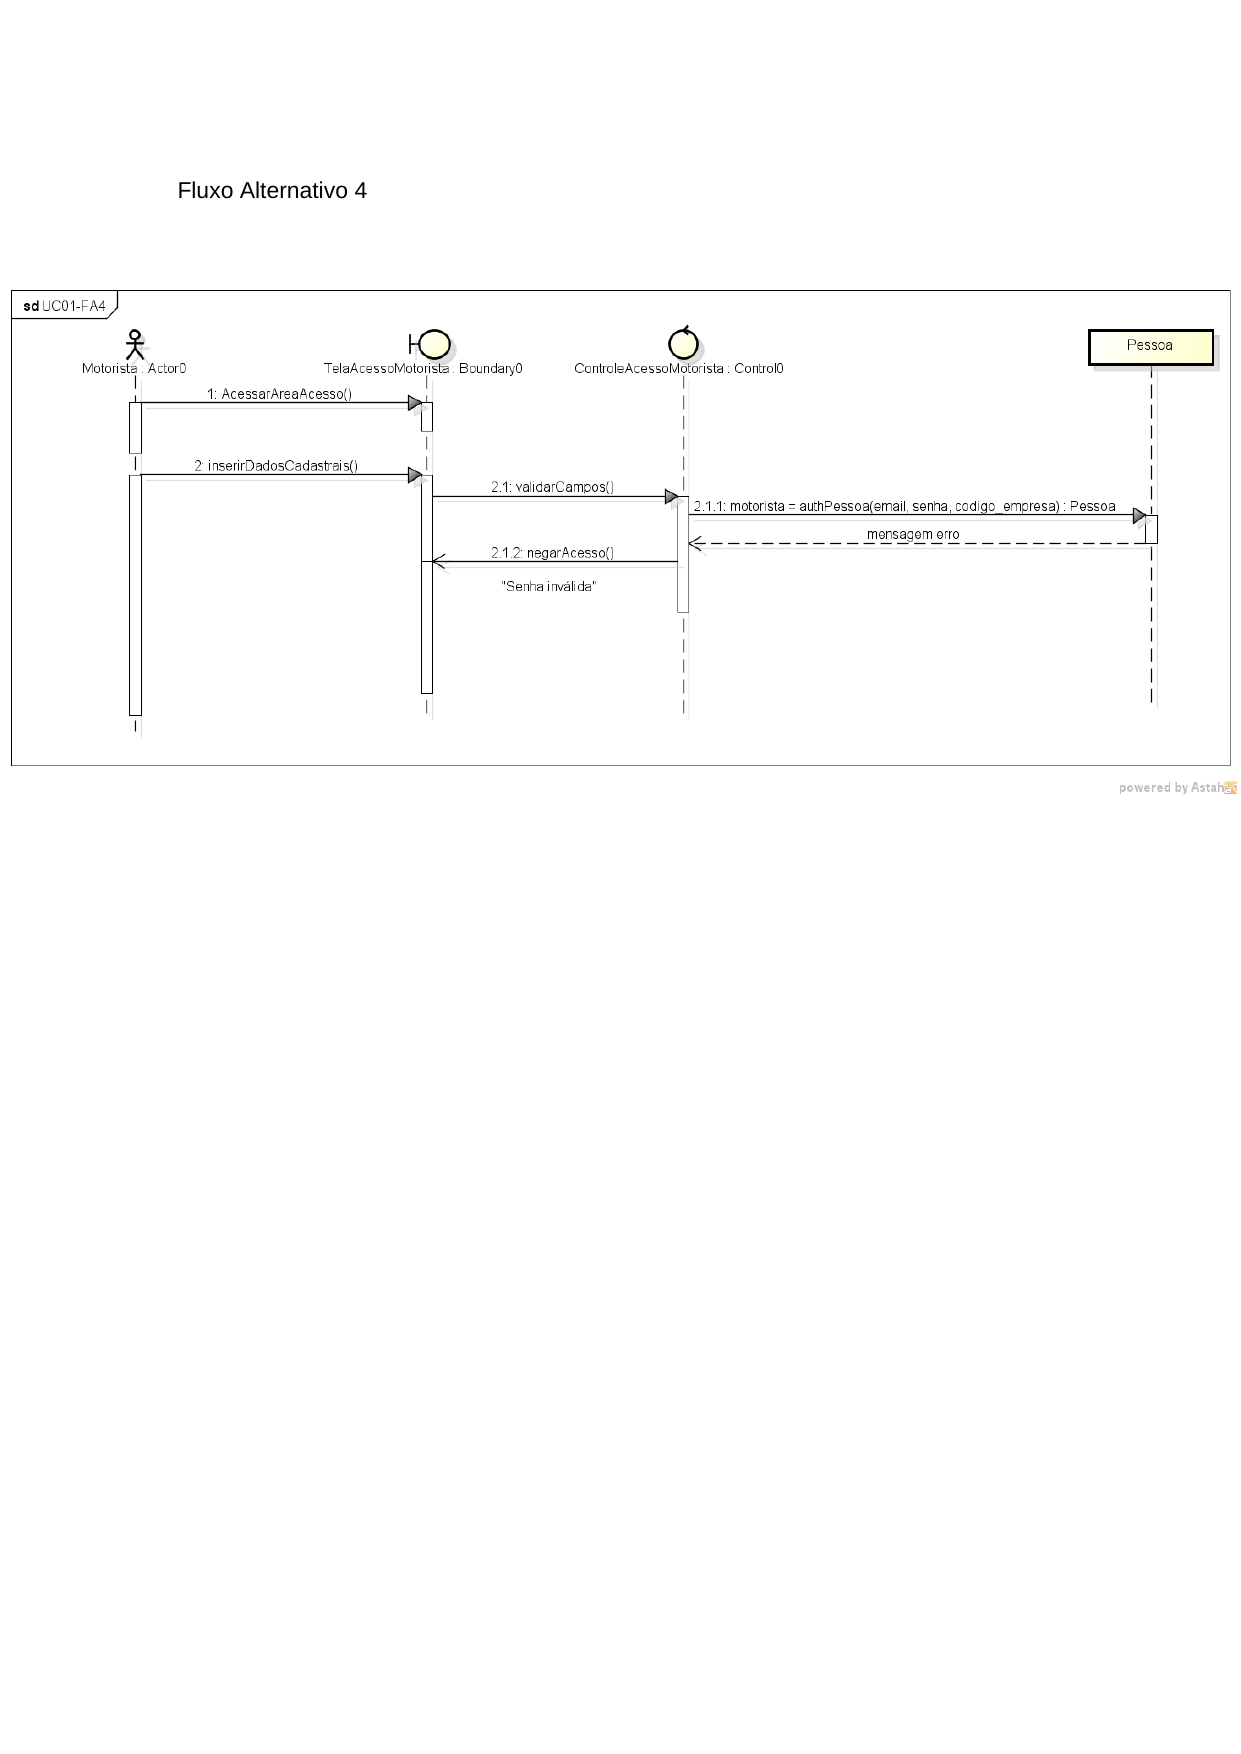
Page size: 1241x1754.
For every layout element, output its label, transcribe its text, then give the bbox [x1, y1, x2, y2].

text Fluxo Alternativo 4 [177, 177, 1122, 203]
picture [0, 279, 1241, 798]
